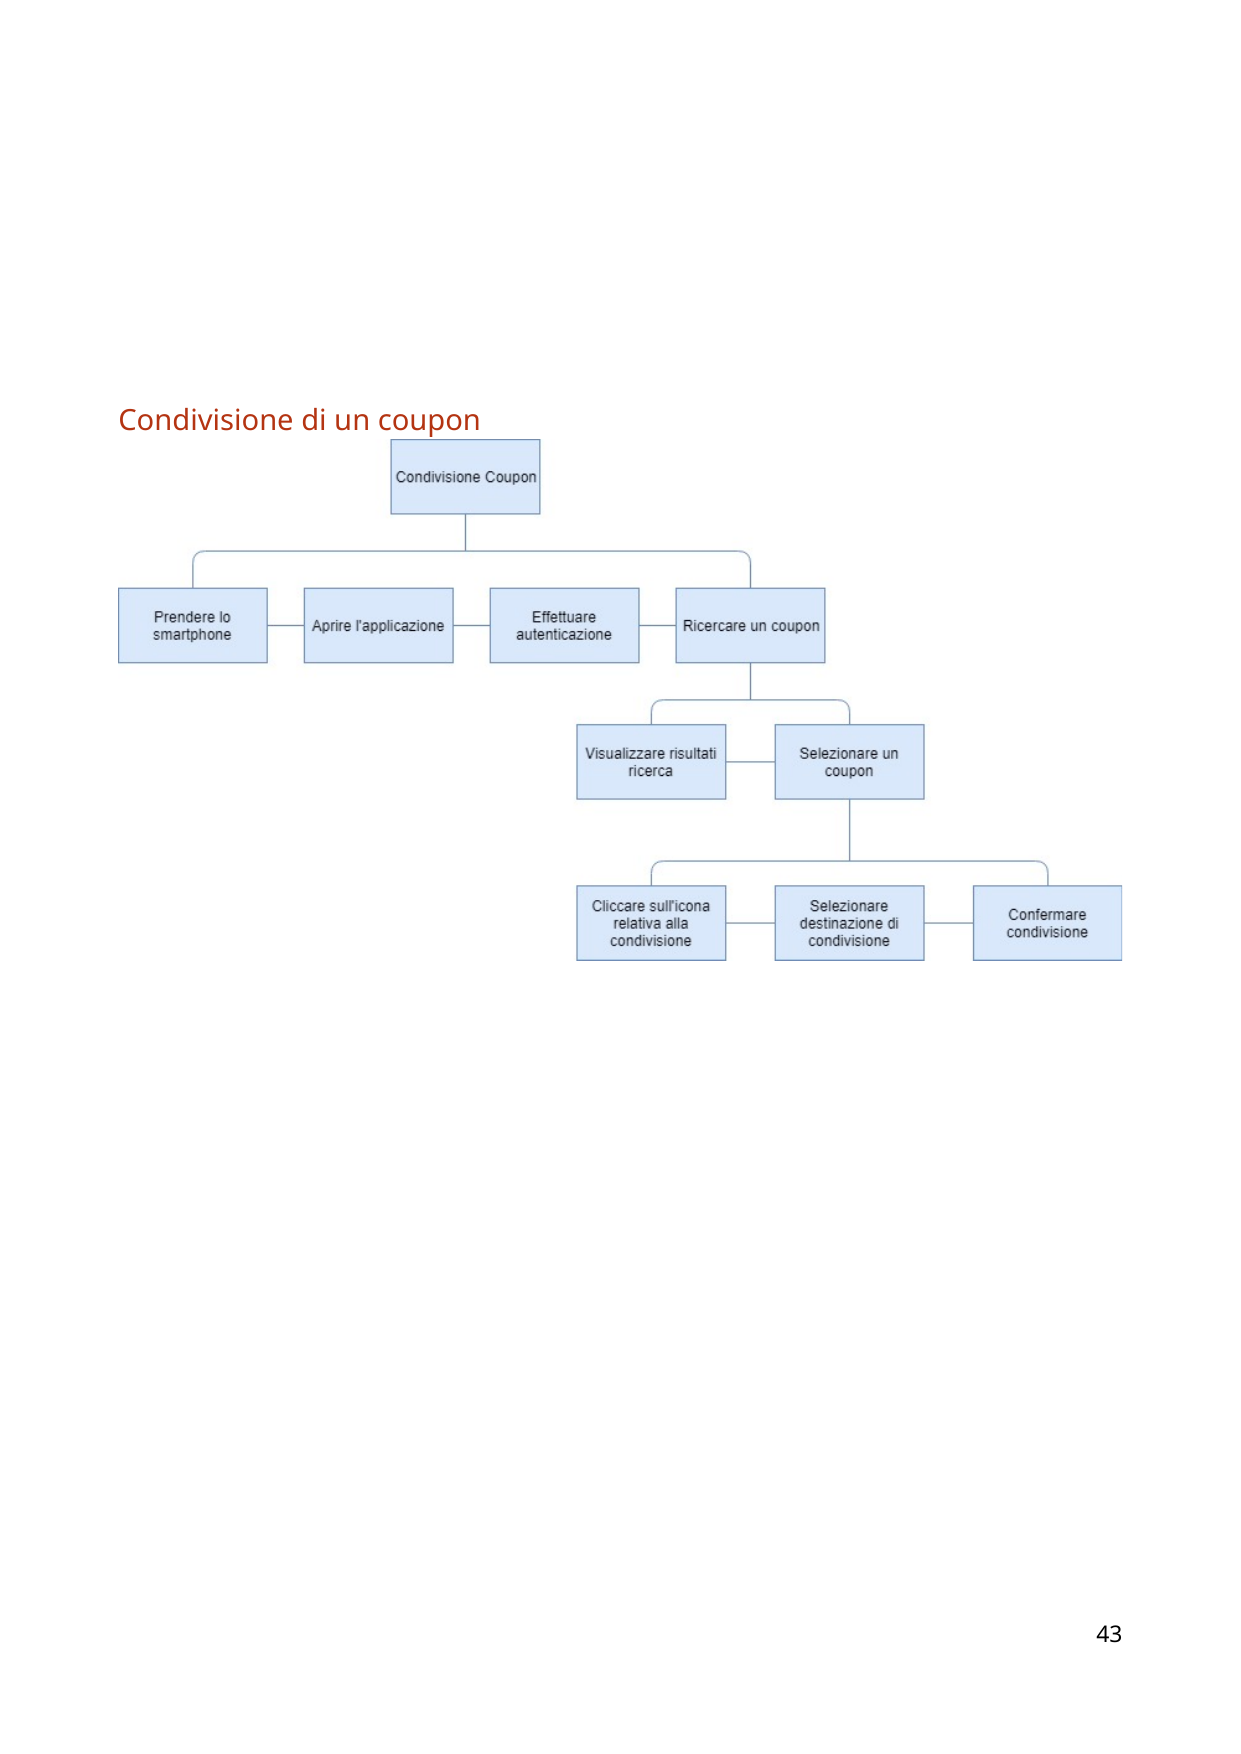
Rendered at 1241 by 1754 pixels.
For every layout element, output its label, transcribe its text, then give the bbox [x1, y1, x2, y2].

subtitle Condivisione di un coupon [118, 400, 1122, 439]
picture [118, 439, 1123, 961]
